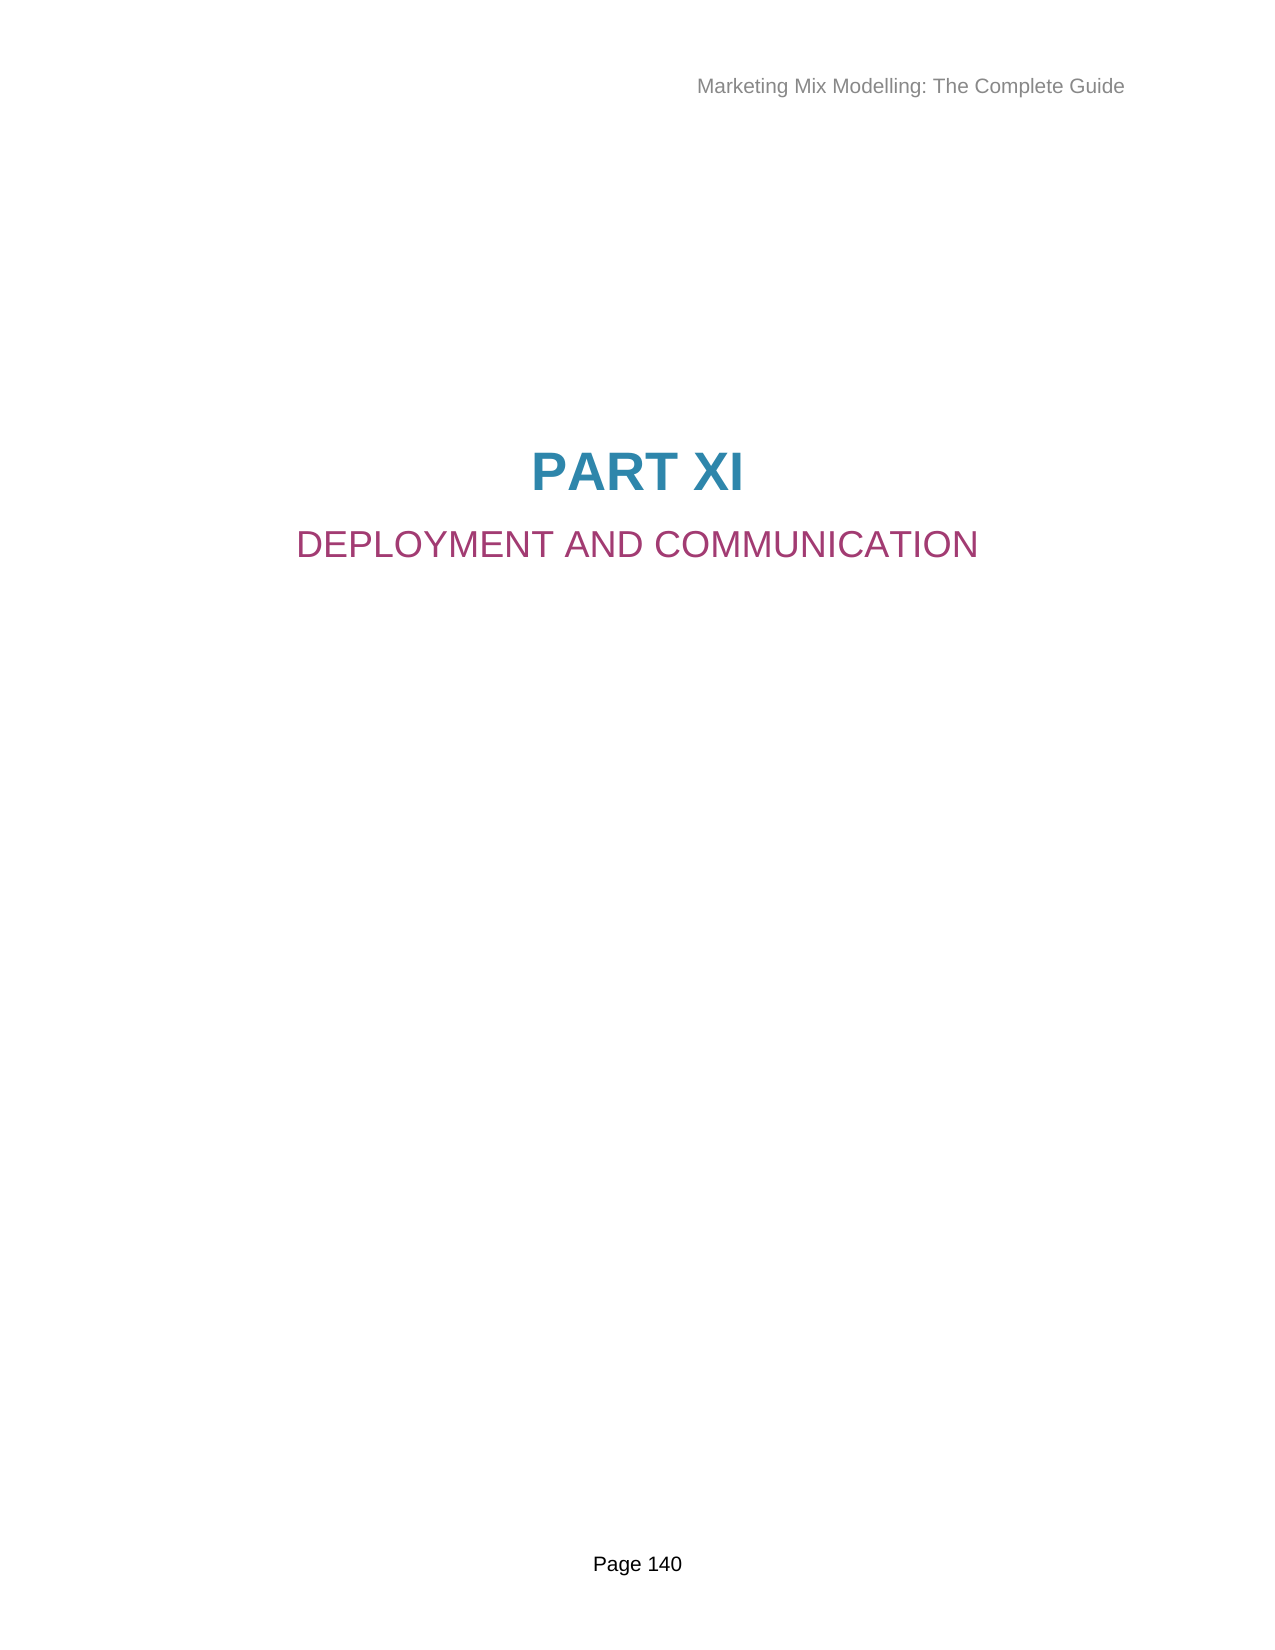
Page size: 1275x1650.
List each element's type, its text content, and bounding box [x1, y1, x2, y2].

text DEPLOYMENT AND COMMUNICATION [150, 522, 1125, 565]
text PART XI [150, 439, 1125, 501]
